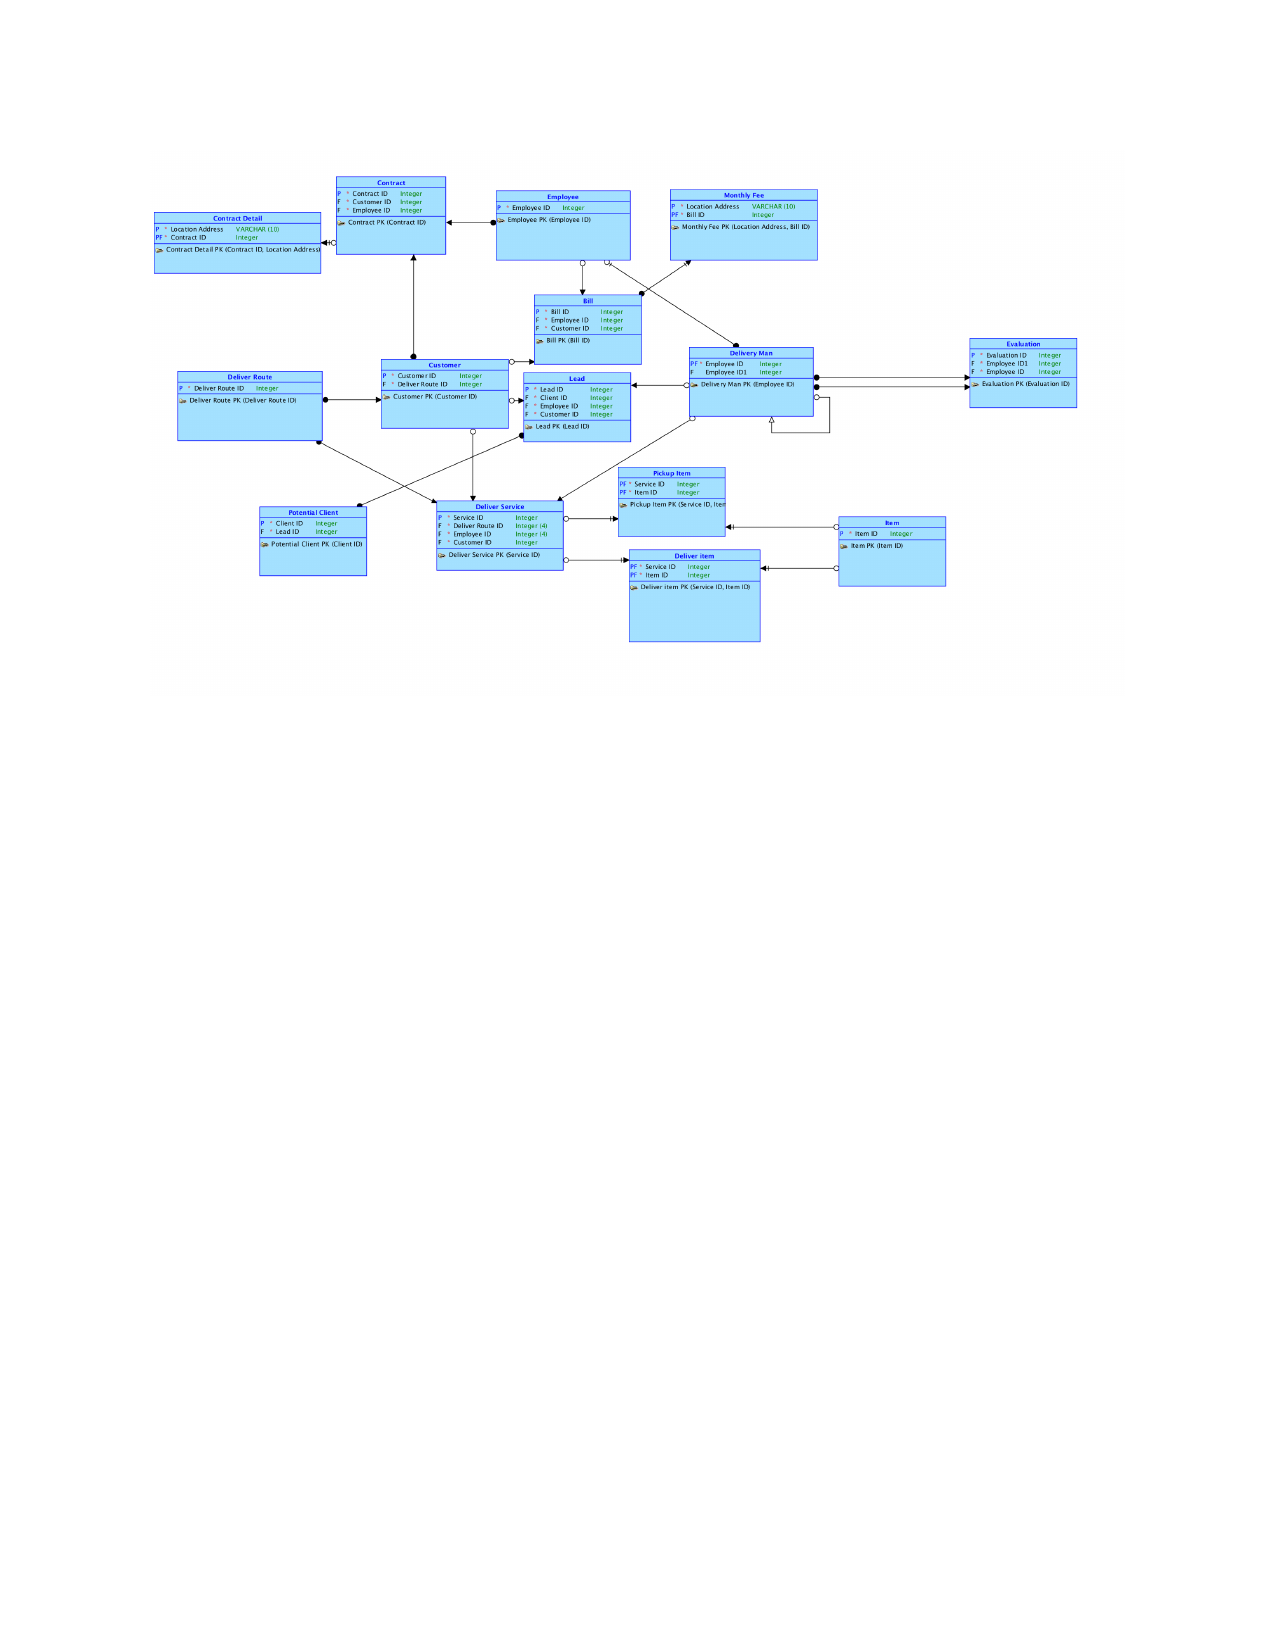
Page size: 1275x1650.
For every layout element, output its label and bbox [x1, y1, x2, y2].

picture [150, 150, 1125, 696]
